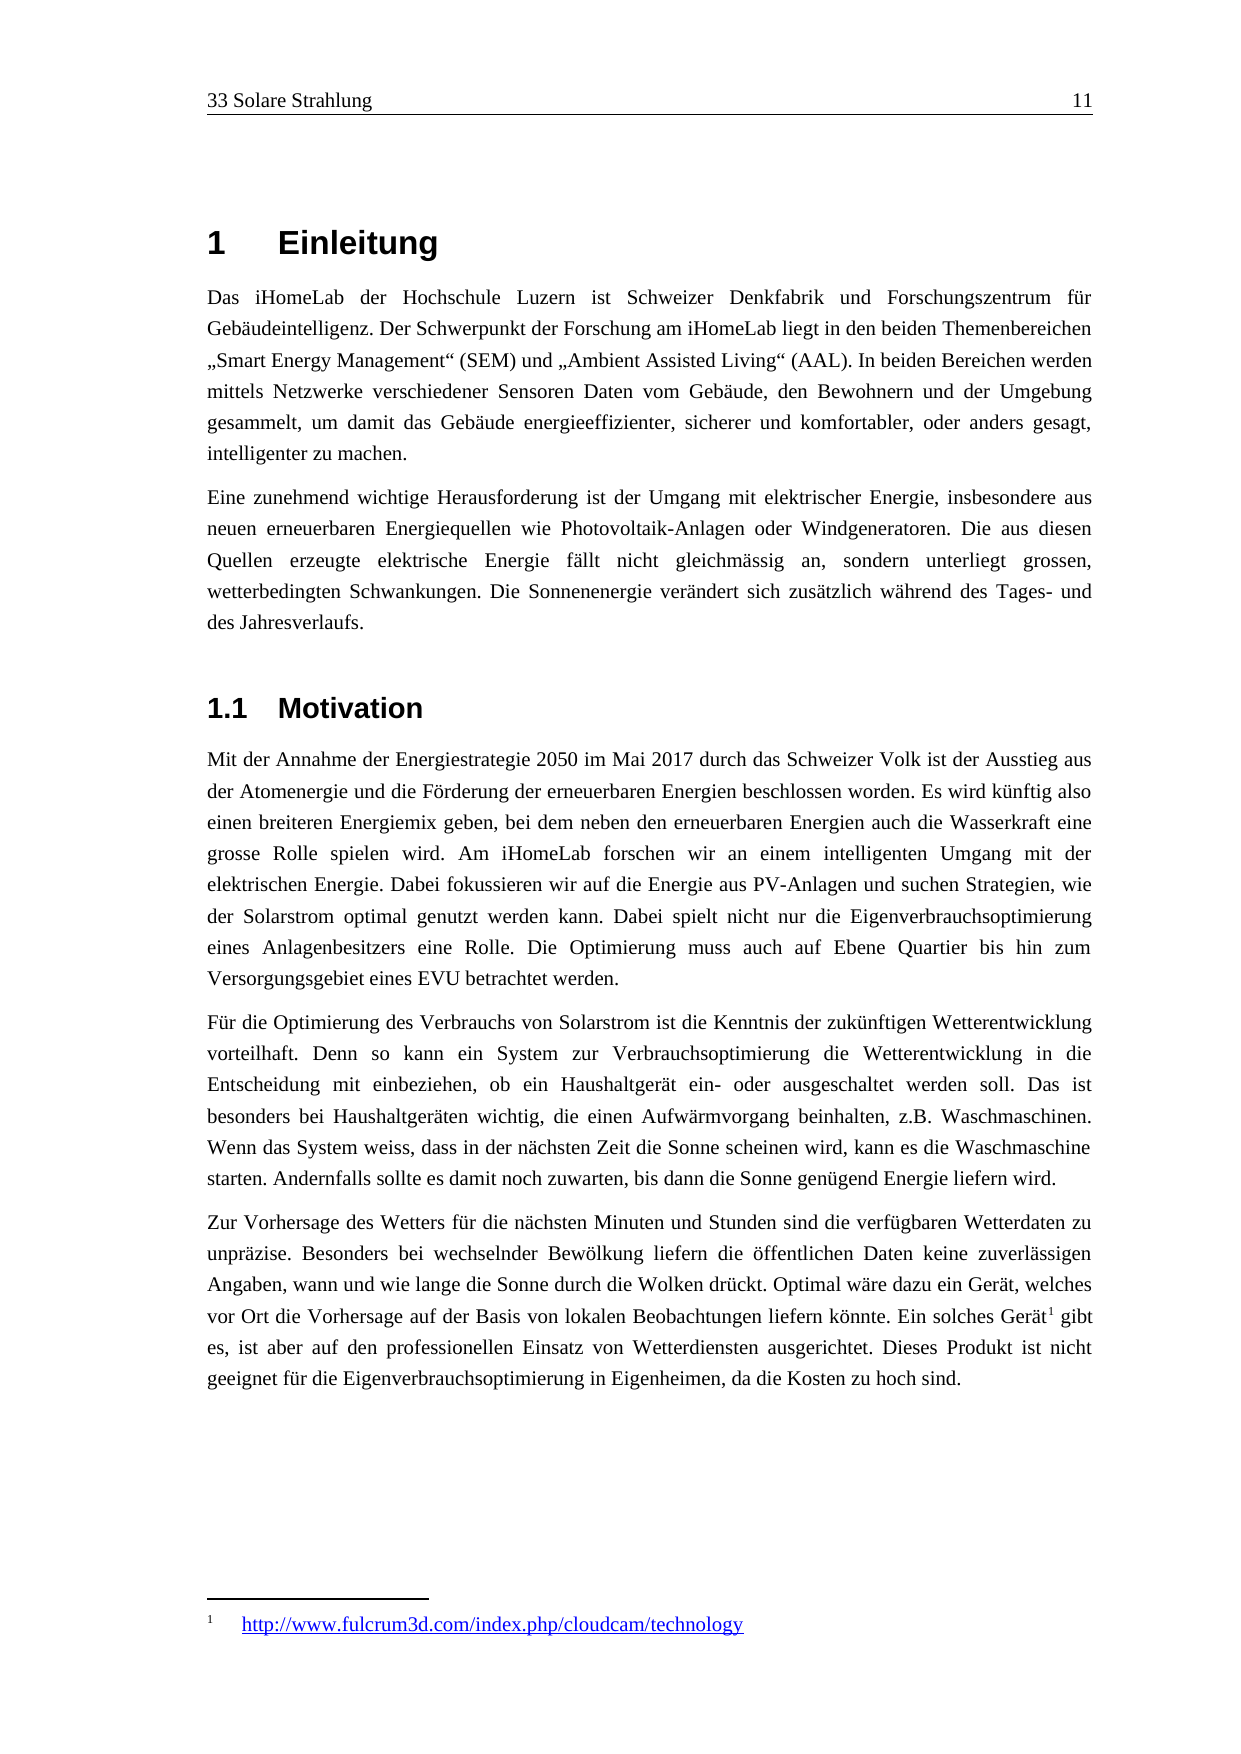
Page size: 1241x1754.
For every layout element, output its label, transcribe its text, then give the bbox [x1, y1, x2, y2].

subtitle Einleitung [207, 223, 1093, 261]
text Mit der Annahme der Energiestrategie 2050 im Mai 2017 durch das Schweizer Volk ist der Ausstieg aus der Atomenergie und die Förderung der erneuerbaren Energien beschlossen worden. Es wird künftig also einen breiteren Energiemix geben, bei dem neben den erneuerbaren Energien auch die Wasserkraft eine grosse Rolle spielen wird. Am iHomeLab forschen wir an einem intelligenten Umgang mit der elektrischen Energie. Dabei fokussieren wir auf die Energie aus PV-Anlagen und suchen Strategien, wie der Solarstrom optimal genutzt werden kann. Dabei spielt nicht nur die Eigenverbrauchsoptimierung eines Anlagenbesitzers eine Rolle. Die Optimierung muss auch auf Ebene Quartier bis hin zum Versorgungsgebiet eines EVU betrachtet werden. [207, 747, 1093, 990]
text Zur Vorhersage des Wetters für die nächsten Minuten und Stunden sind die verfügbaren Wetterdaten zu unpräzise. Besonders bei wechselnder Bewölkung liefern die öffentlichen Daten keine zuverlässigen Angaben, wann und wie lange die Sonne durch die Wolken drückt. Optimal wäre dazu ein Gerät, welches vor Ort die Vorhersage auf der Basis von lokalen Beobachtungen liefern könnte. Ein solches Gerät gibt es, ist aber auf den professionellen Einsatz von Wetterdiensten ausgerichtet. Dieses Produkt ist nicht geeignet für die Eigenverbrauchsoptimierung in Eigenheimen, da die Kosten zu hoch sind. [207, 1210, 1093, 1390]
text Das iHomeLab der Hochschule Luzern ist Schweizer Denkfabrik und Forschungszentrum für Gebäudeintelligenz. Der Schwerpunkt der Forschung am iHomeLab liegt in den beiden Themenbereichen „Smart Energy Management“ (SEM) und „Ambient Assisted Living“ (AAL). In beiden Bereichen werden mittels Netzwerke verschiedener Sensoren Daten vom Gebäude, den Bewohnern und der Umgebung gesammelt, um damit das Gebäude energieeffizienter, sicherer und komfortabler, oder anders gesagt, intelligenter zu machen. [207, 285, 1093, 465]
text Eine zunehmend wichtige Herausforderung ist der Umgang mit elektrischer Energie, insbesondere aus neuen erneuerbaren Energiequellen wie Photovoltaik-Anlagen oder Windgeneratoren. Die aus diesen Quellen erzeugte elektrische Energie fällt nicht gleichmässig an, sondern unterliegt grossen, wetterbedingten Schwankungen. Die Sonnenenergie verändert sich zusätzlich während des Tages- und des Jahresverlaufs. [207, 485, 1093, 634]
text Für die Optimierung des Verbrauchs von Solarstrom ist die Kenntnis der zukünftigen Wetterentwicklung vorteilhaft. Denn so kann ein System zur Verbrauchsoptimierung die Wetterentwicklung in die Entscheidung mit einbeziehen, ob ein Haushaltgerät ein- oder ausgeschaltet werden soll. Das ist besonders bei Haushaltgeräten wichtig, die einen Aufwärmvorgang beinhalten, z.B. Waschmaschinen. Wenn das System weiss, dass in der nächsten Zeit die Sonne scheinen wird, kann es die Waschmaschine starten. Andernfalls sollte es damit noch zuwarten, bis dann die Sonne genügend Energie liefern wird. [207, 1010, 1093, 1190]
subtitle Motivation [207, 691, 1093, 725]
